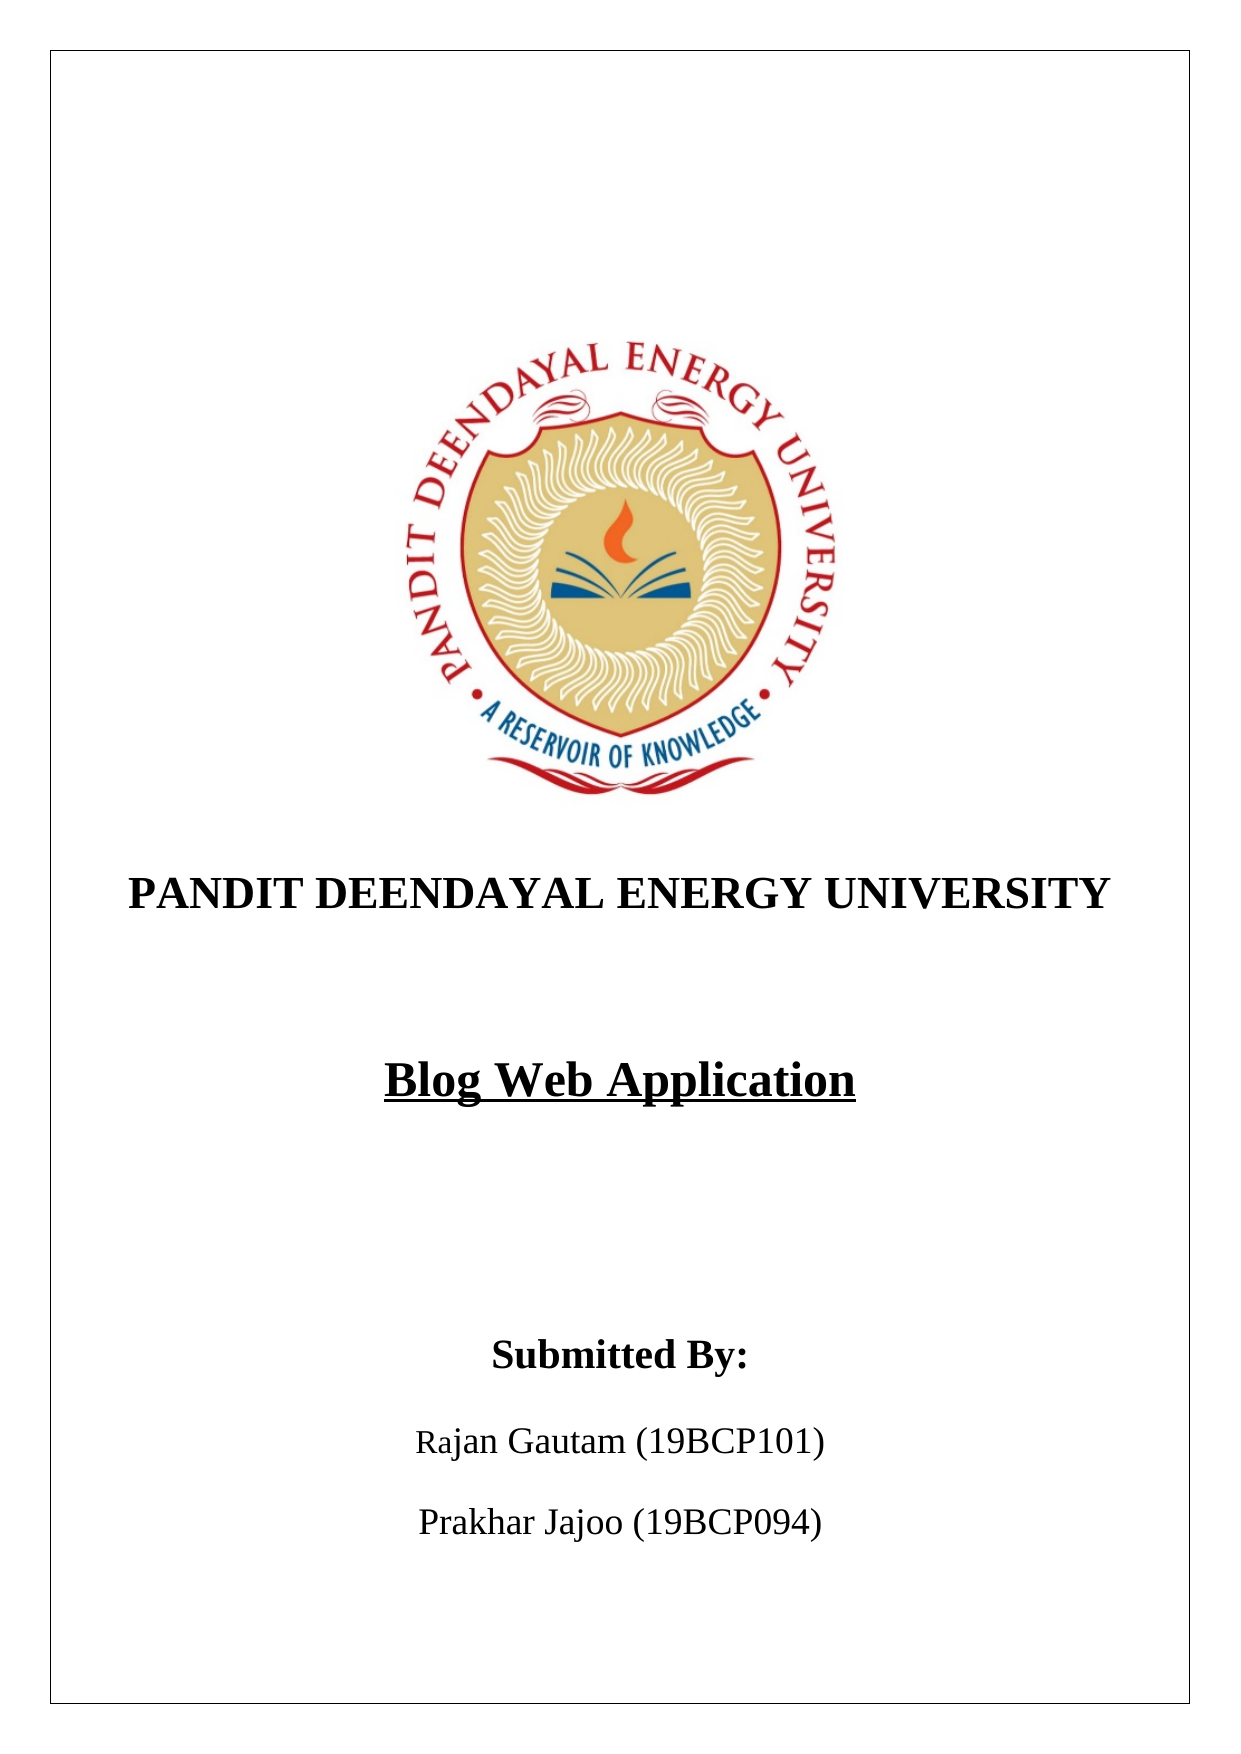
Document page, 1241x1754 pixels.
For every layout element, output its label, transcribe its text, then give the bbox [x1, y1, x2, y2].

text PANDIT DEENDAYAL ENERGY UNIVERSITY [112, 866, 1128, 918]
text Blog Web Application [112, 1050, 1128, 1107]
text Rajan Gautam (19BCP101) [112, 1418, 1128, 1461]
text Submitted By: [112, 1330, 1128, 1378]
picture [378, 328, 862, 812]
text Prakhar Jajoo (19BCP094) [112, 1500, 1128, 1543]
